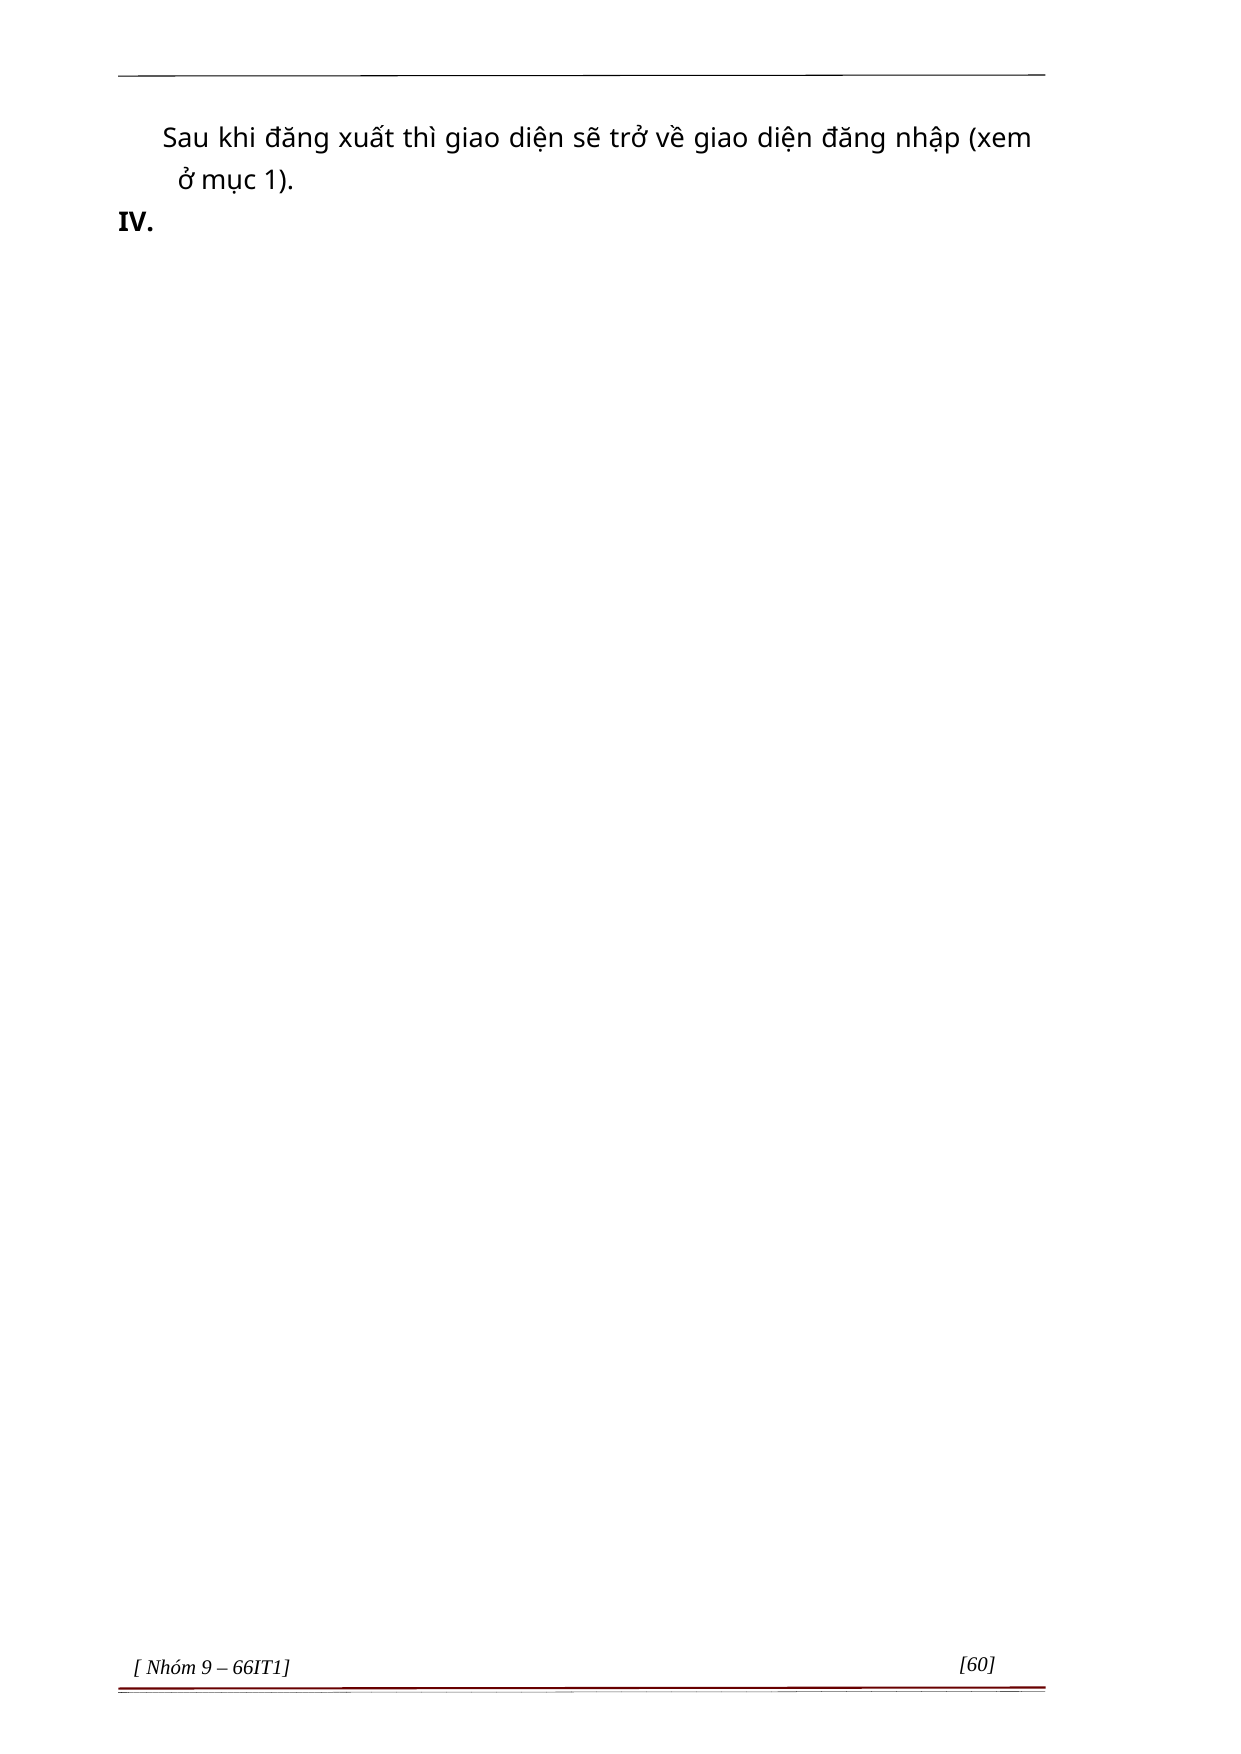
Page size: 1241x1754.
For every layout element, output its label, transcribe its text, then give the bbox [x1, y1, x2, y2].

list Sau khi đăng xuất thì giao diện sẽ trở về giao diện đăng nhập (xem ở mục 1). [162, 118, 1033, 197]
